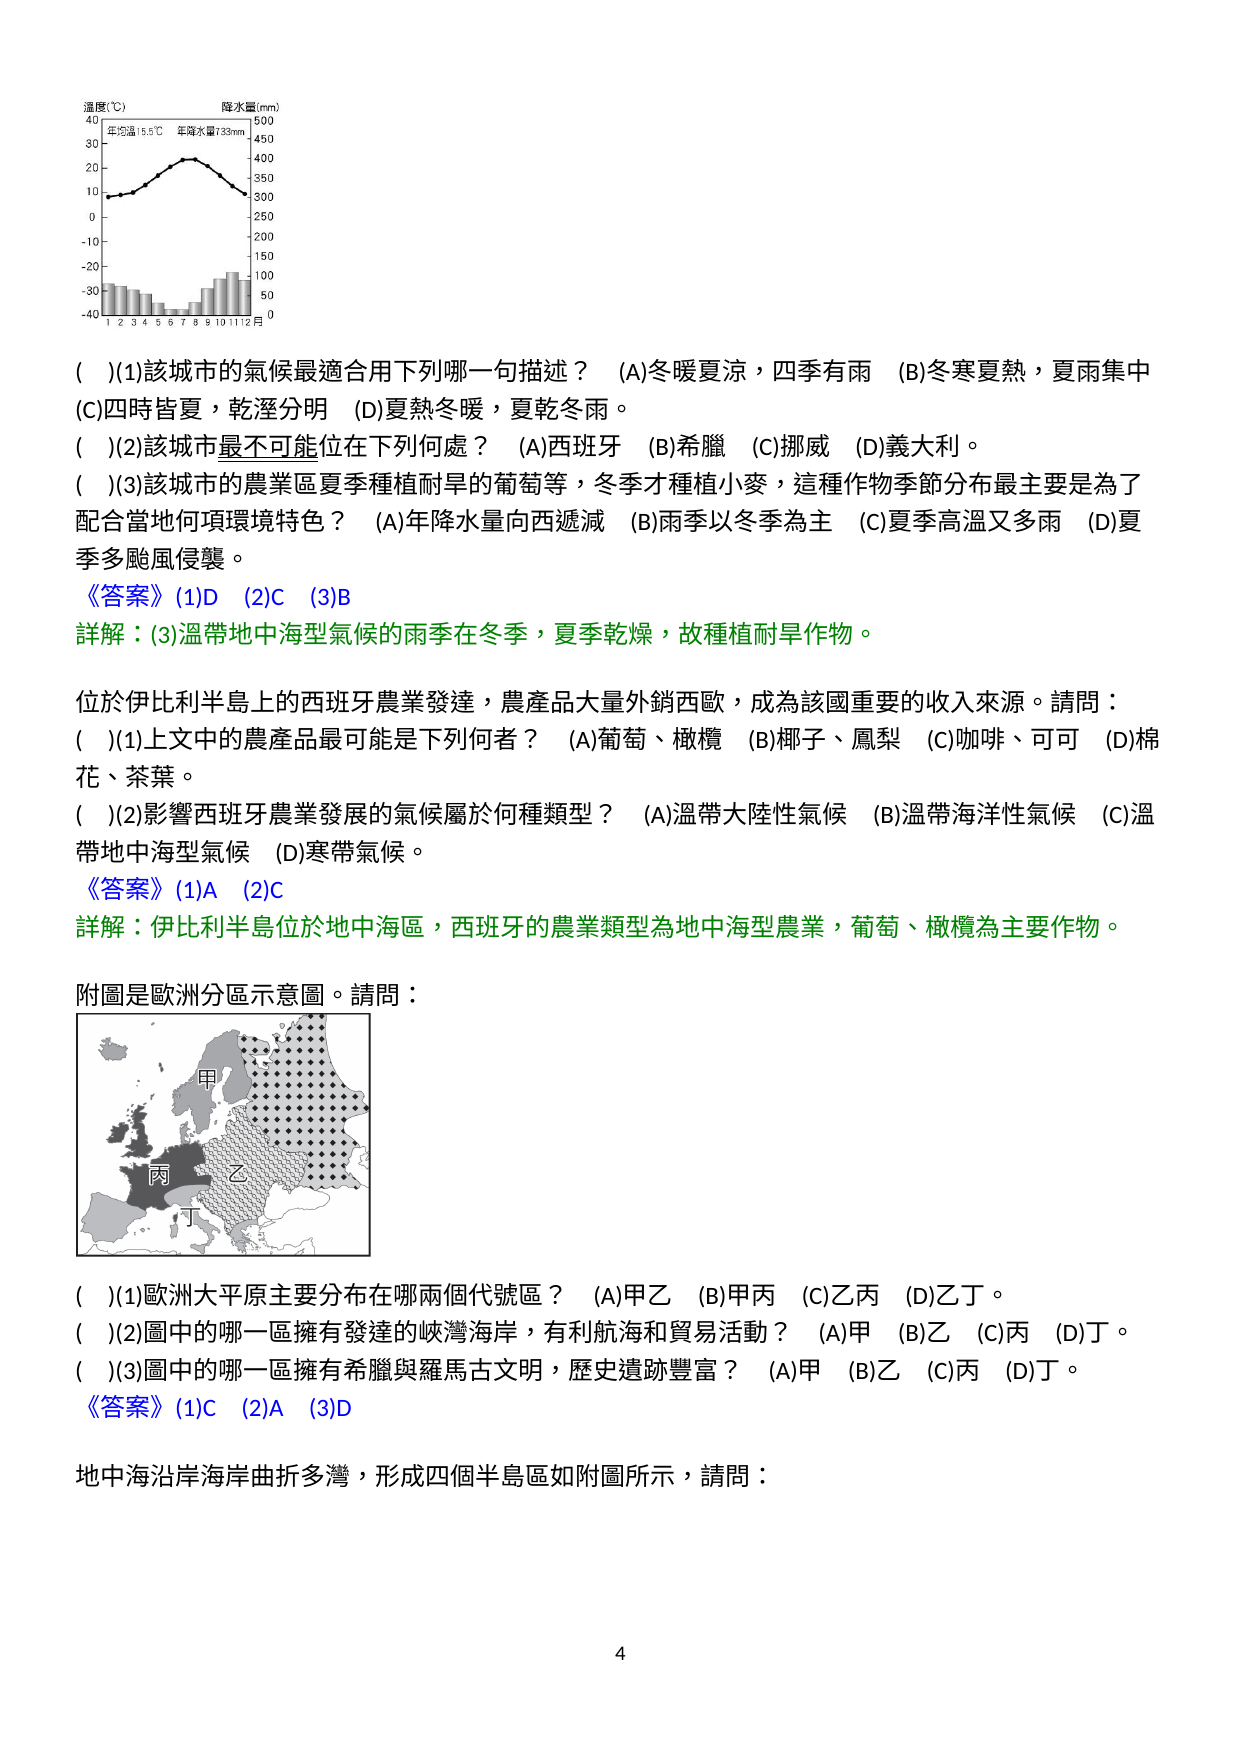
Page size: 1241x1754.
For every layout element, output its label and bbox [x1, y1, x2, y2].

picture [75, 88, 282, 334]
picture [75, 1012, 372, 1258]
